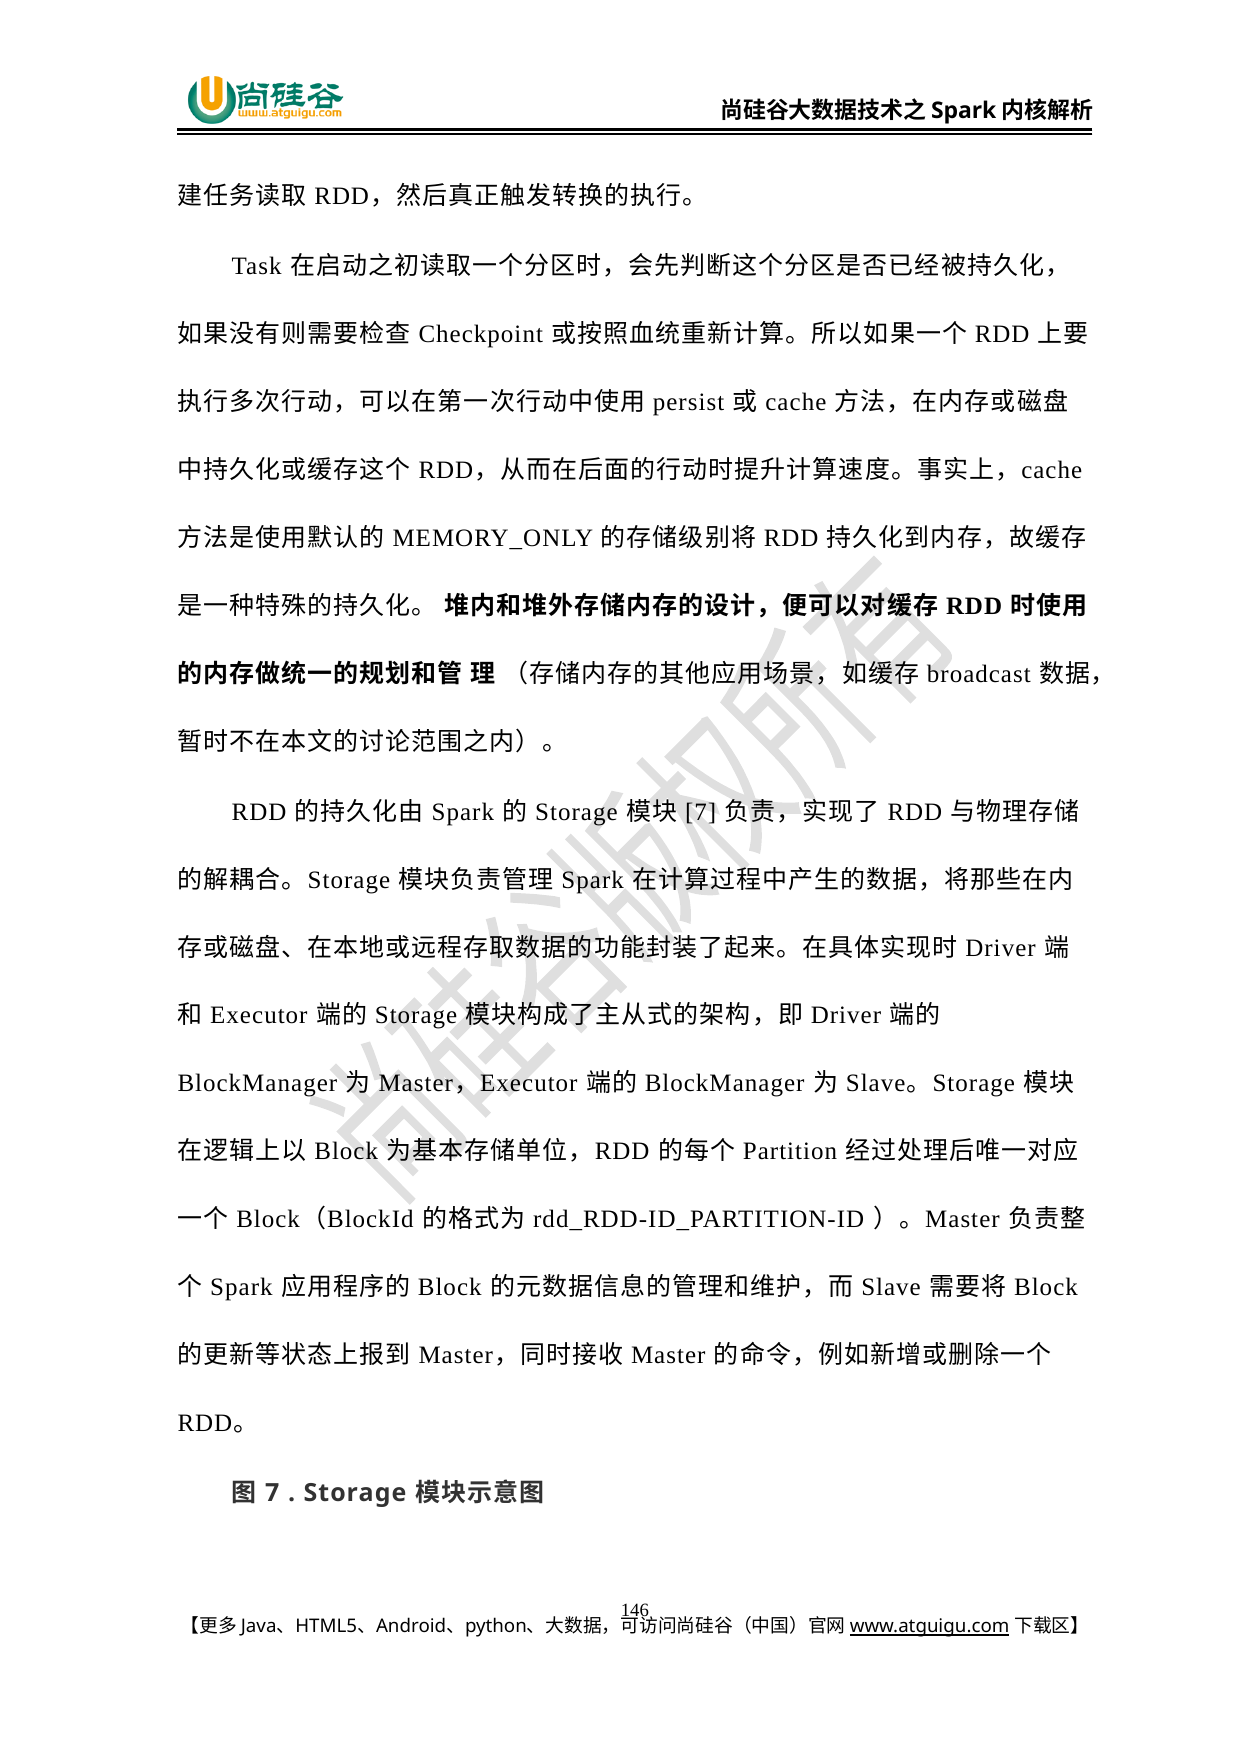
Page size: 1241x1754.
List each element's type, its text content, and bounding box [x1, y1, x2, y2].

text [177, 160, 1092, 228]
text Task 在启动之初读取一个分区时，会先判断这个分区是否已经被持久化，如果没有则需要检查 Checkpoint 或按照血统重新计算。所以如果一个 RDD 上要执行多次行动，可以在第一次行动中使用 persist 或 cache 方法，在内存或磁盘中持久化或缓存这个 RDD，从而在后面的行动时提升计算速度。事实上，cache 方法是使用默认的 MEMORY_ONLY 的存储级别将 RDD 持久化到内存，故缓存是一种特殊的持久化。 堆内和堆外存储内存的设计，便可以对缓存 RDD 时使用的内存做统一的规划和管 理 （存储内存的其他应用场景，如缓存 broadcast 数据，暂时不在本文的讨论范围之内）。 [177, 230, 1092, 773]
text 图 7 . Storage 模块示意图 [177, 1457, 1092, 1524]
text RDD 的持久化由 Spark 的 Storage 模块 [7] 负责，实现了 RDD 与物理存储的解耦合。Storage 模块负责管理 Spark 在计算过程中产生的数据，将那些在内存或磁盘、在本地或远程存取数据的功能封装了起来。在具体实现时 Driver 端和 Executor 端的 Storage 模块构成了主从式的架构，即 Driver 端的 BlockManager 为 Master，Executor 端的 BlockManager 为 Slave。Storage 模块在逻辑上以 Block 为基本存储单位，RDD 的每个 Partition 经过处理后唯一对应一个 Block（BlockId 的格式为 rdd_RDD-ID_PARTITION-ID ）。Master 负责整个 Spark 应用程序的 Block 的元数据信息的管理和维护，而 Slave 需要将 Block 的更新等状态上报到 Master，同时接收 Master 的命令，例如新增或删除一个 RDD。 [177, 775, 1092, 1454]
picture [177, 68, 362, 128]
